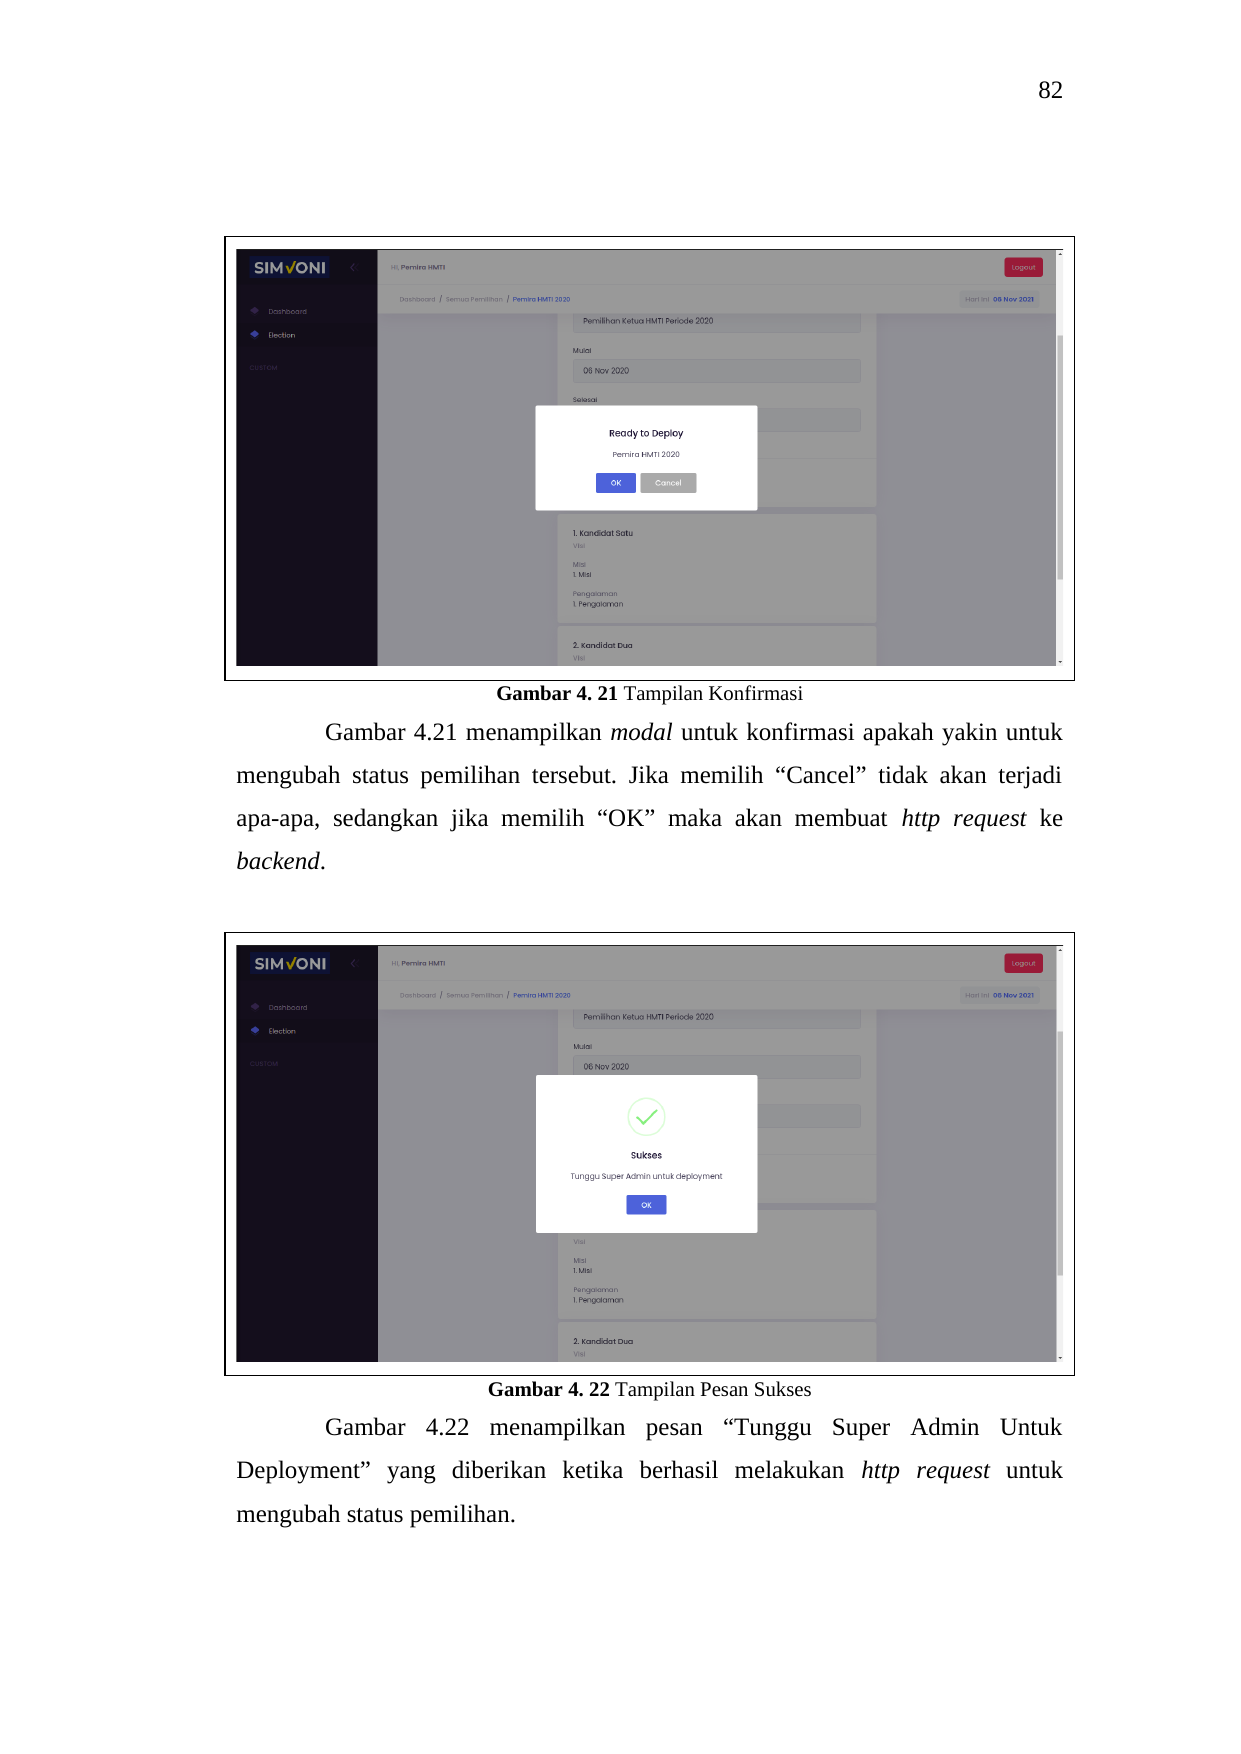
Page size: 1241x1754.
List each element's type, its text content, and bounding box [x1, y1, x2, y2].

text Gambar 4.21 menampilkan modal untuk konfirmasi apakah yakin untuk mengubah status pemilihan tersebut. Jika memilih “Cancel” tidak akan terjadi apa-apa, sedangkan jika memilih “OK” maka akan membuat http request ke backend. [236, 717, 1063, 875]
table_header [226, 933, 1074, 1375]
text Gambar 4.22 menampilkan pesan “Tunggu Super Admin Untuk Deployment” yang diberikan ketika berhasil melakukan http request untuk mengubah status pemilihan. [236, 1412, 1063, 1527]
picture [236, 249, 1064, 666]
text Gambar 4. 22 Tampilan Pesan Sukses [236, 1376, 1063, 1401]
picture [236, 945, 1064, 1362]
text Gambar 4. 21 Tampilan Konfirmasi [236, 681, 1063, 705]
table_header [226, 237, 1074, 679]
